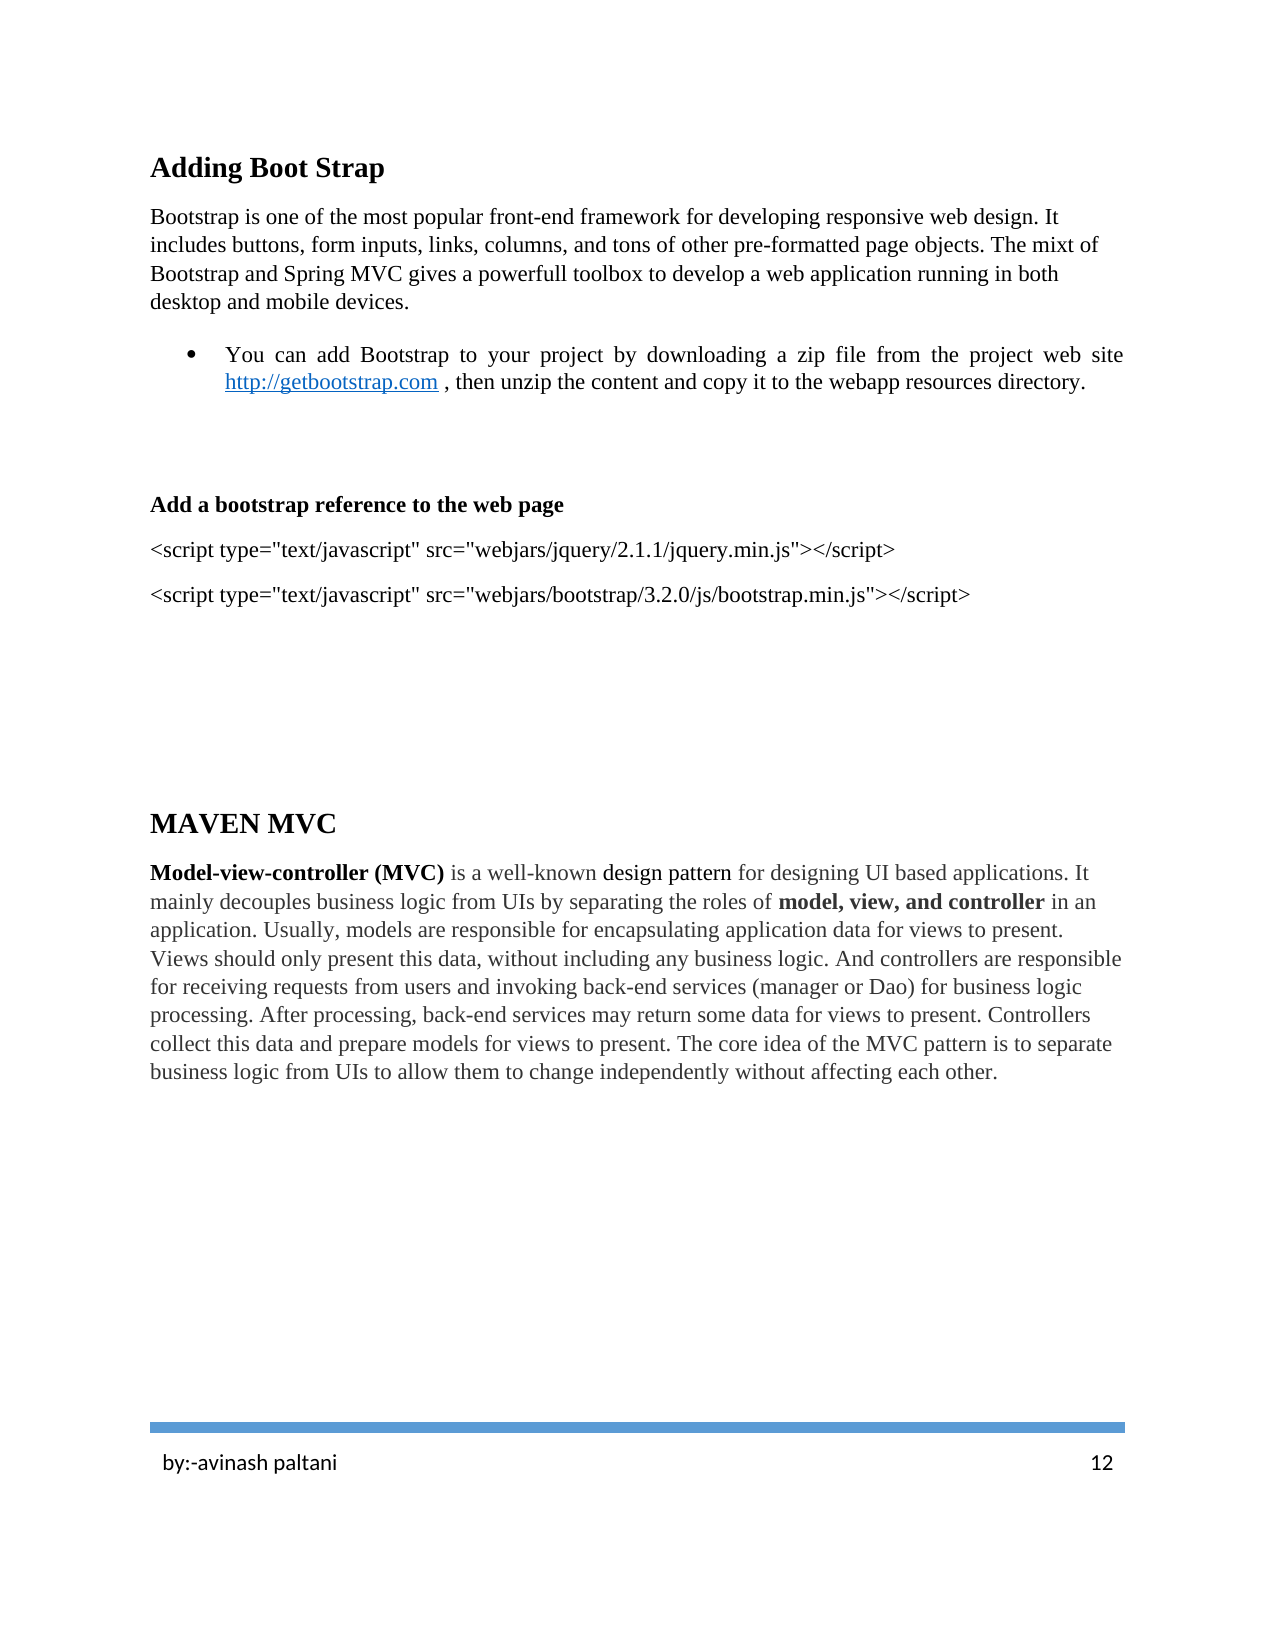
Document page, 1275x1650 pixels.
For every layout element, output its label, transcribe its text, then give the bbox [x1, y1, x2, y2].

text Adding Boot Strap [150, 150, 1125, 183]
text Add a bootstrap reference to the web page [150, 491, 1125, 517]
text <script type="text/javascript" src="webjars/jquery/2.1.1/jquery.min.js"></script> [150, 536, 1125, 562]
text Model-view-controller (MVC) is a well-known design pattern for designing UI based applications. It mainly decouples business logic from UIs by separating the roles of model, view, and controller in an application. Usually, models are responsible for encapsulating application data for views to present. Views should only present this data, without including any business logic. And controllers are responsible for receiving requests from users and invoking back-end services (manager or Dao) for business logic processing. After processing, back-end services may return some data for views to present. Controllers collect this data and prepare models for views to present. The core idea of the MVC pattern is to separate business logic from UIs to allow them to change independently without affecting each other. [150, 859, 1125, 1085]
text Bootstrap is one of the most popular front-end framework for developing responsive web design. It includes buttons, form inputs, links, columns, and tons of other pre-formatted page objects. The mixt of Bootstrap and Spring MVC gives a powerfull toolbox to develop a web application running in both desktop and mobile devices. [150, 203, 1125, 314]
text MAVEN MVC [150, 806, 1125, 840]
text <script type="text/javascript" src="webjars/bootstrap/3.2.0/js/bootstrap.min.js"></script> [150, 581, 1125, 607]
list You can add Bootstrap to your project by downloading a zip file from the project web site http://getbootstrap.com , then unzip the content and copy it to the webapp resources directory. [187, 342, 1125, 394]
